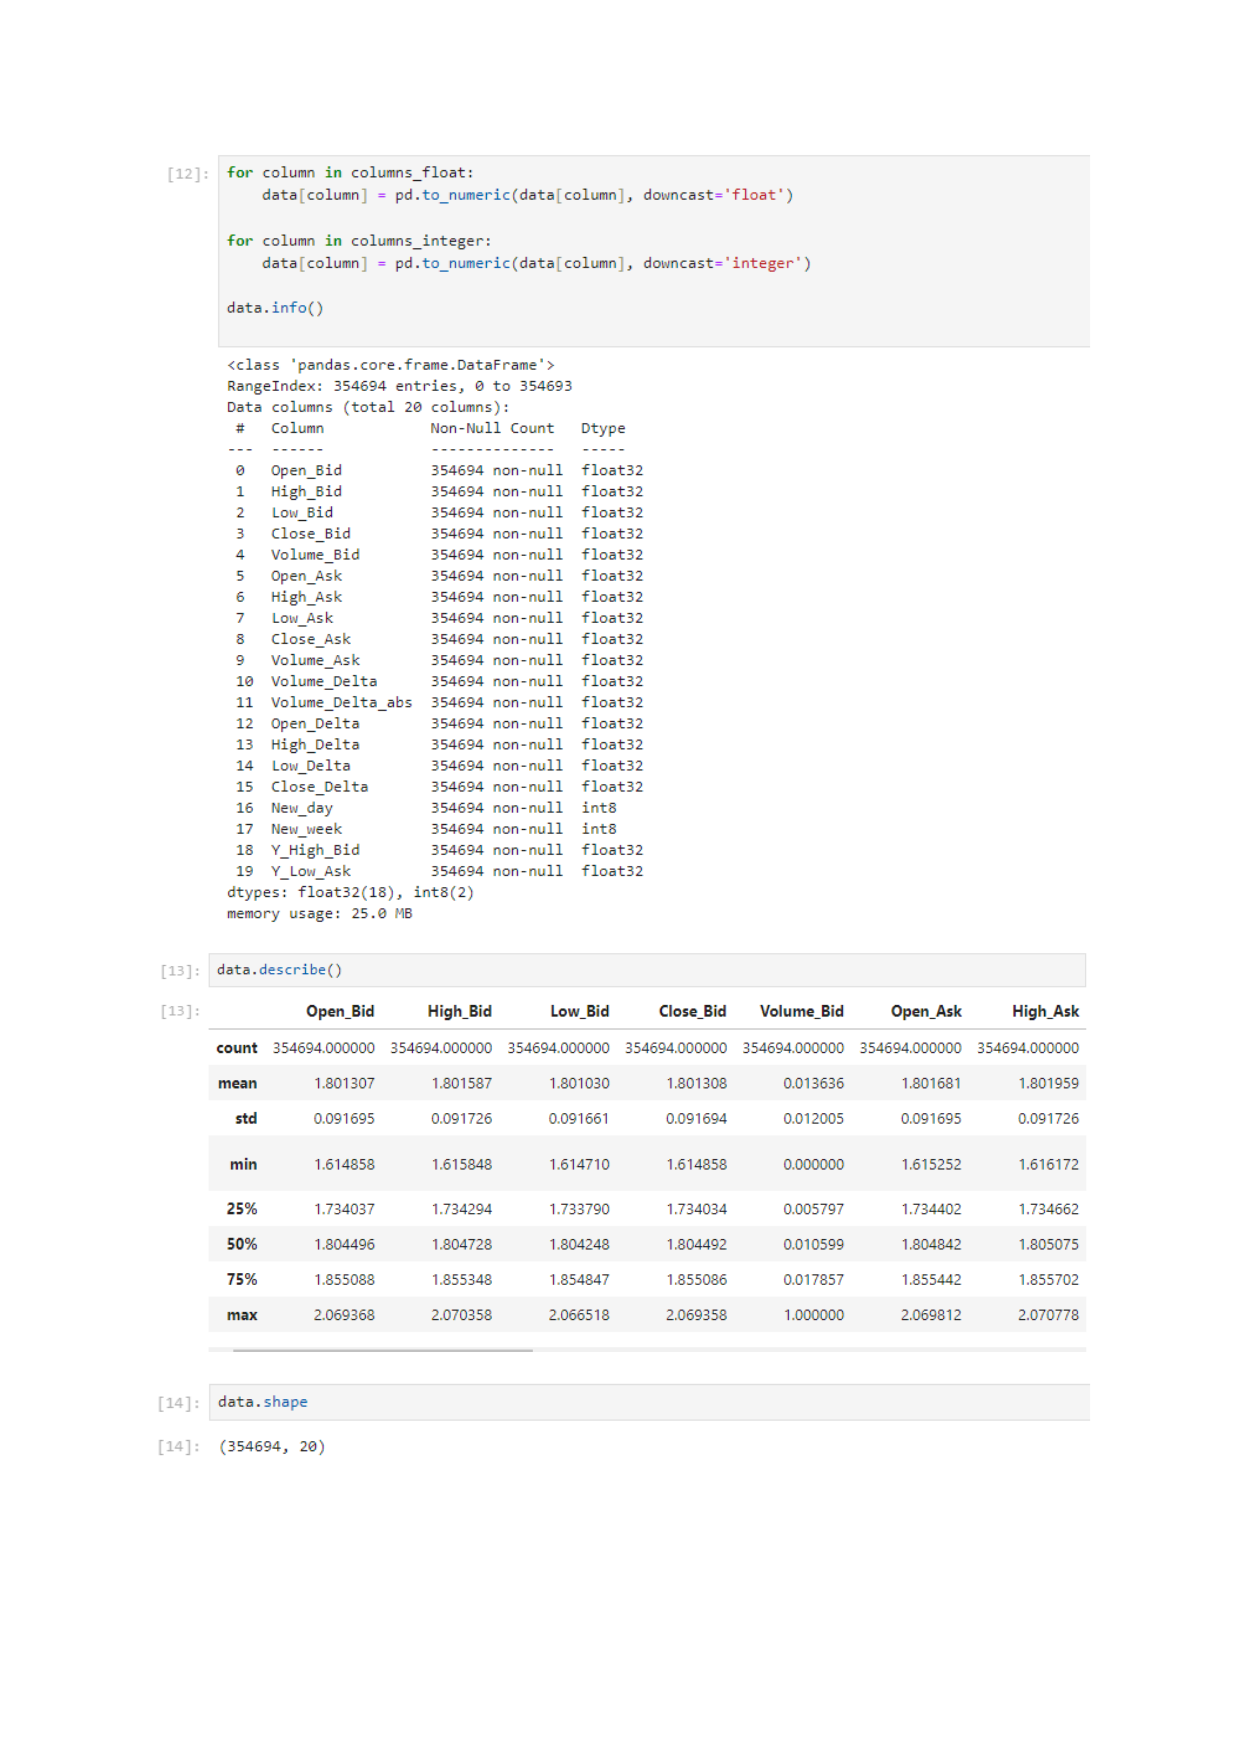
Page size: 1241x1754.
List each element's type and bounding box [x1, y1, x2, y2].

picture [150, 150, 1091, 927]
picture [150, 945, 1091, 1352]
picture [150, 1370, 1091, 1468]
